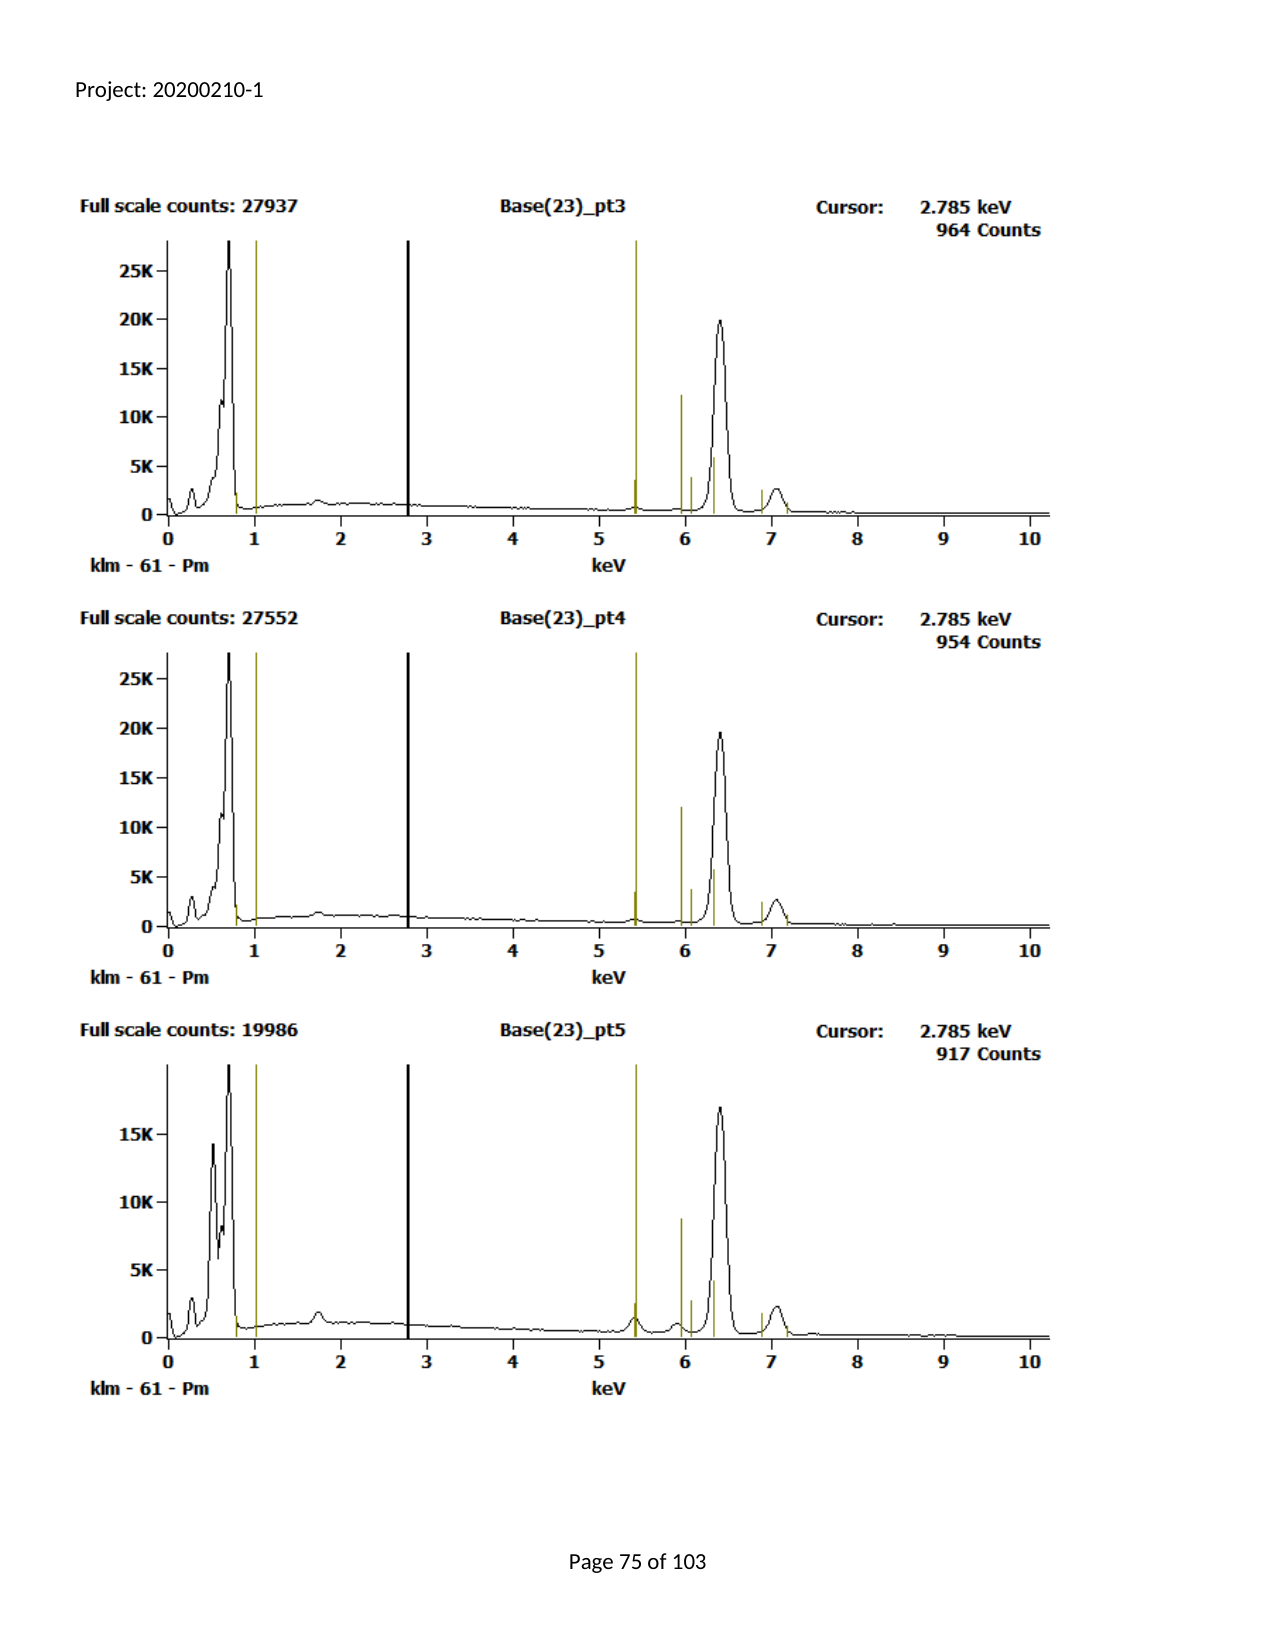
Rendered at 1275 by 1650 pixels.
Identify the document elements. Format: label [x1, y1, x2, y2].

picture [75, 195, 1050, 582]
picture [75, 1018, 1050, 1405]
picture [75, 606, 1050, 994]
